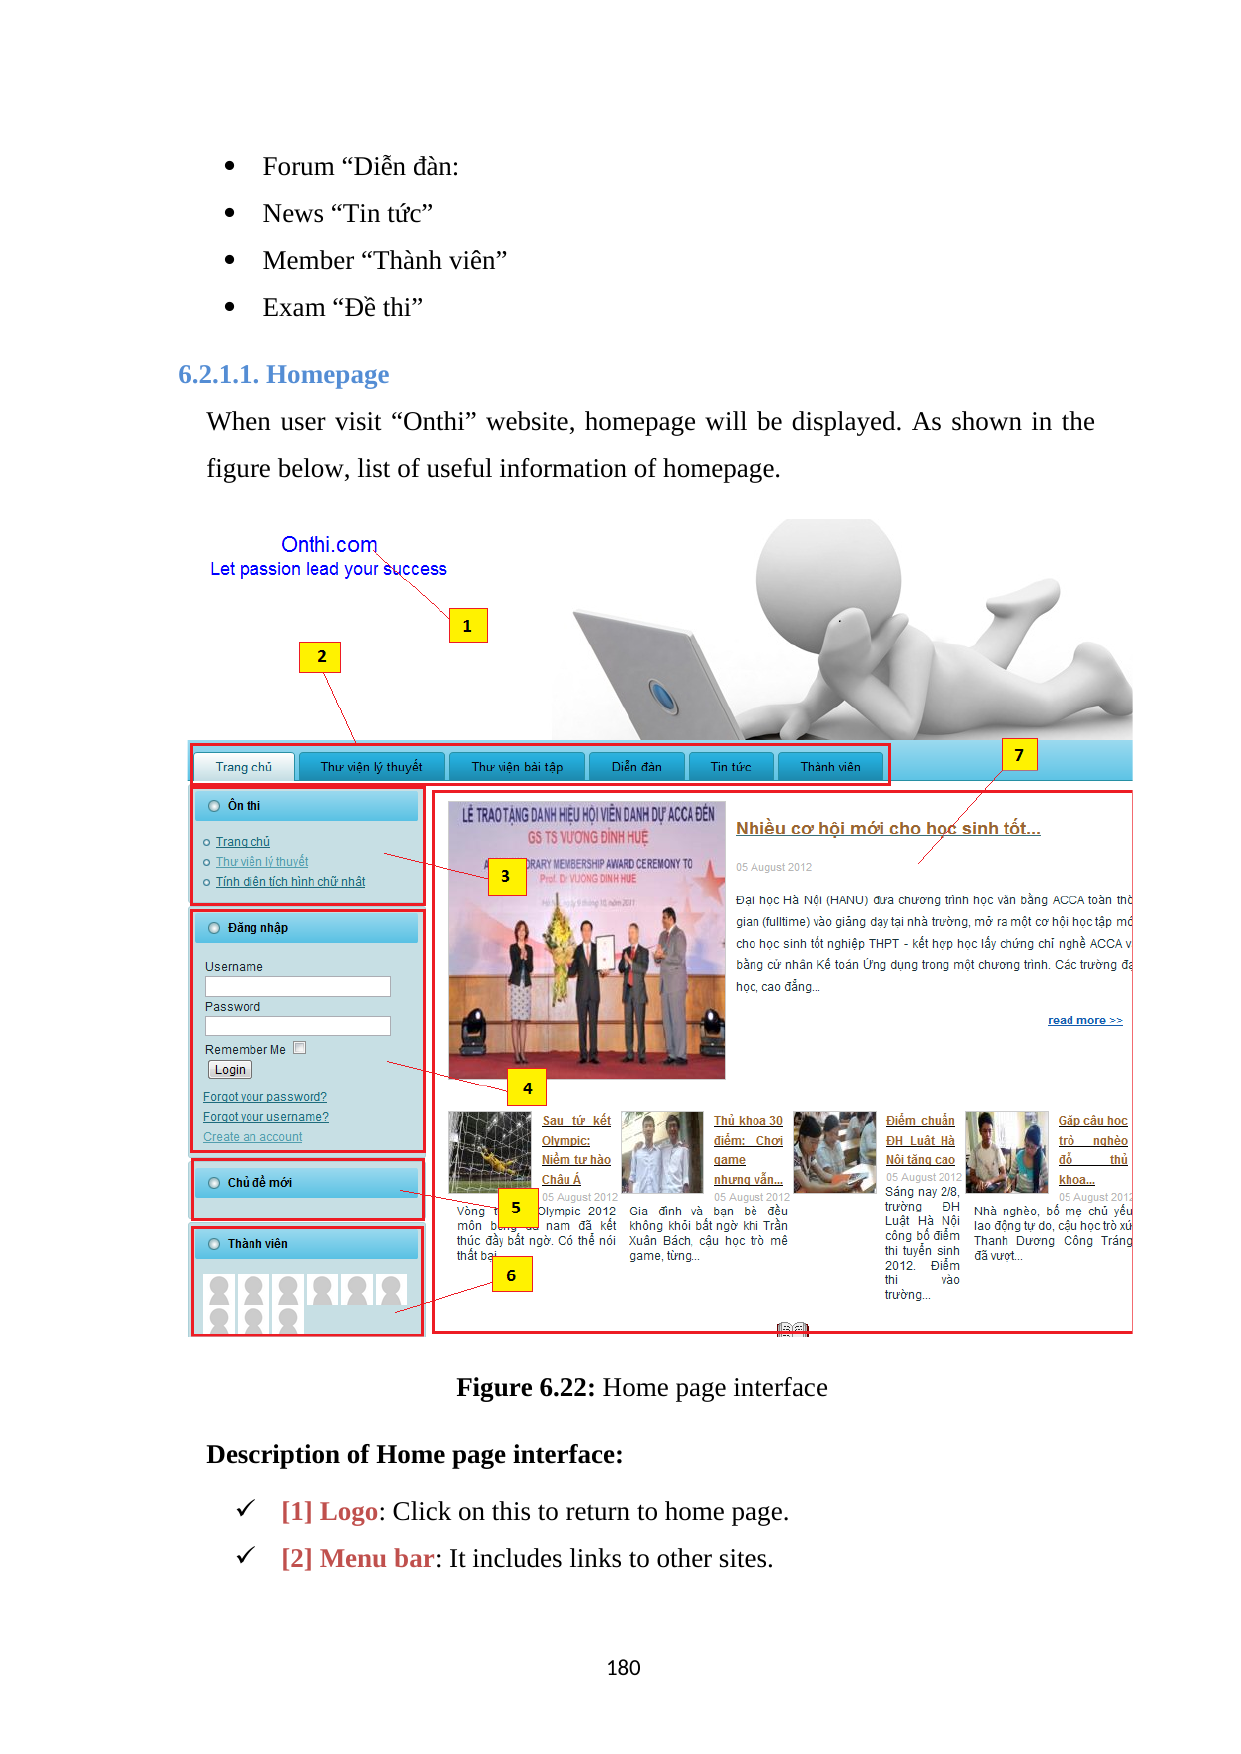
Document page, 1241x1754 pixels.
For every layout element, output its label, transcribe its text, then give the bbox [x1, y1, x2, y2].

list Exam “Đề thi” [225, 291, 1097, 322]
subtitle 6.2.1.1. Homepage [178, 358, 1097, 389]
text Figure 6.22: Home page interface [187, 1371, 1097, 1402]
list Forum “Diễn đàn: [225, 150, 1097, 181]
list Member “Thành viên” [225, 244, 1097, 275]
list [1] Logo: Click on this to return to home page. [234, 1495, 1097, 1526]
list News “Tin tức” [225, 197, 1097, 228]
picture [187, 519, 1133, 1337]
list [2] Menu bar: It includes links to other sites. [234, 1542, 1097, 1573]
text When user visit “Onthi” website, homepage will be displayed. As shown in the figure below, list of useful information of homepage. [206, 405, 1097, 483]
text Description of Home page interface: [206, 1439, 1097, 1470]
